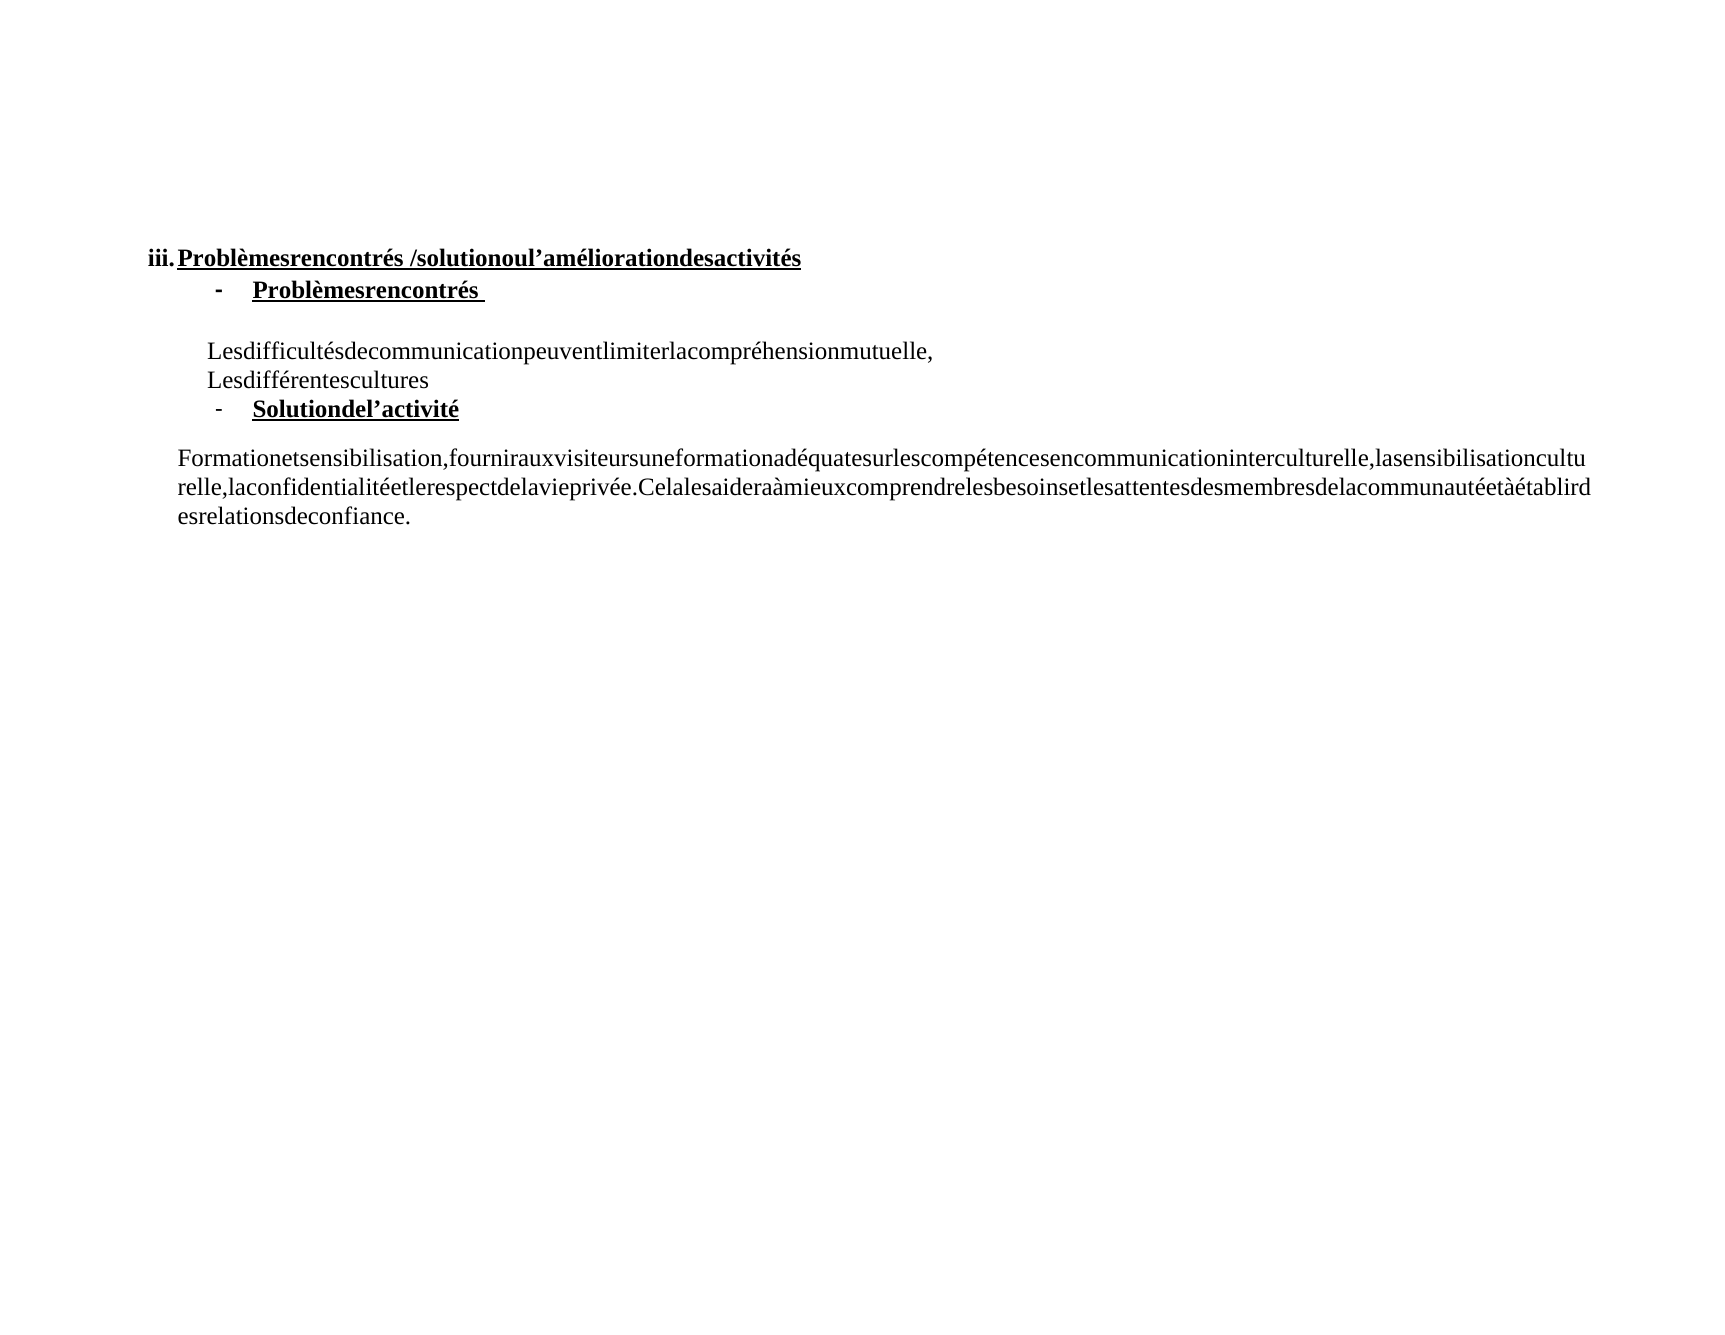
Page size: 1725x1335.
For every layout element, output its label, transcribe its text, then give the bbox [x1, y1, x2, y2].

list Problèmes rencontrés /solution ou l’amélioration des activités [148, 243, 1592, 272]
list Solution de l’activité [215, 394, 1592, 424]
list Les difficultés de communication peuvent limiter la compréhension mutuelle, [207, 336, 1592, 365]
list Problèmes rencontrés [215, 274, 1592, 305]
list Les différentes cultures [207, 365, 1592, 394]
text Formation et sensibilisation, fournir aux visiteurs une formation adéquate sur les compétences en communication interculturelle, la sensibilisation culturelle, la confidentialité et le respect de la vie privée. Cela les aidera à mieux comprendre les besoins et les attentes des membres de la communauté et à établir des relations de confiance. [177, 443, 1592, 529]
